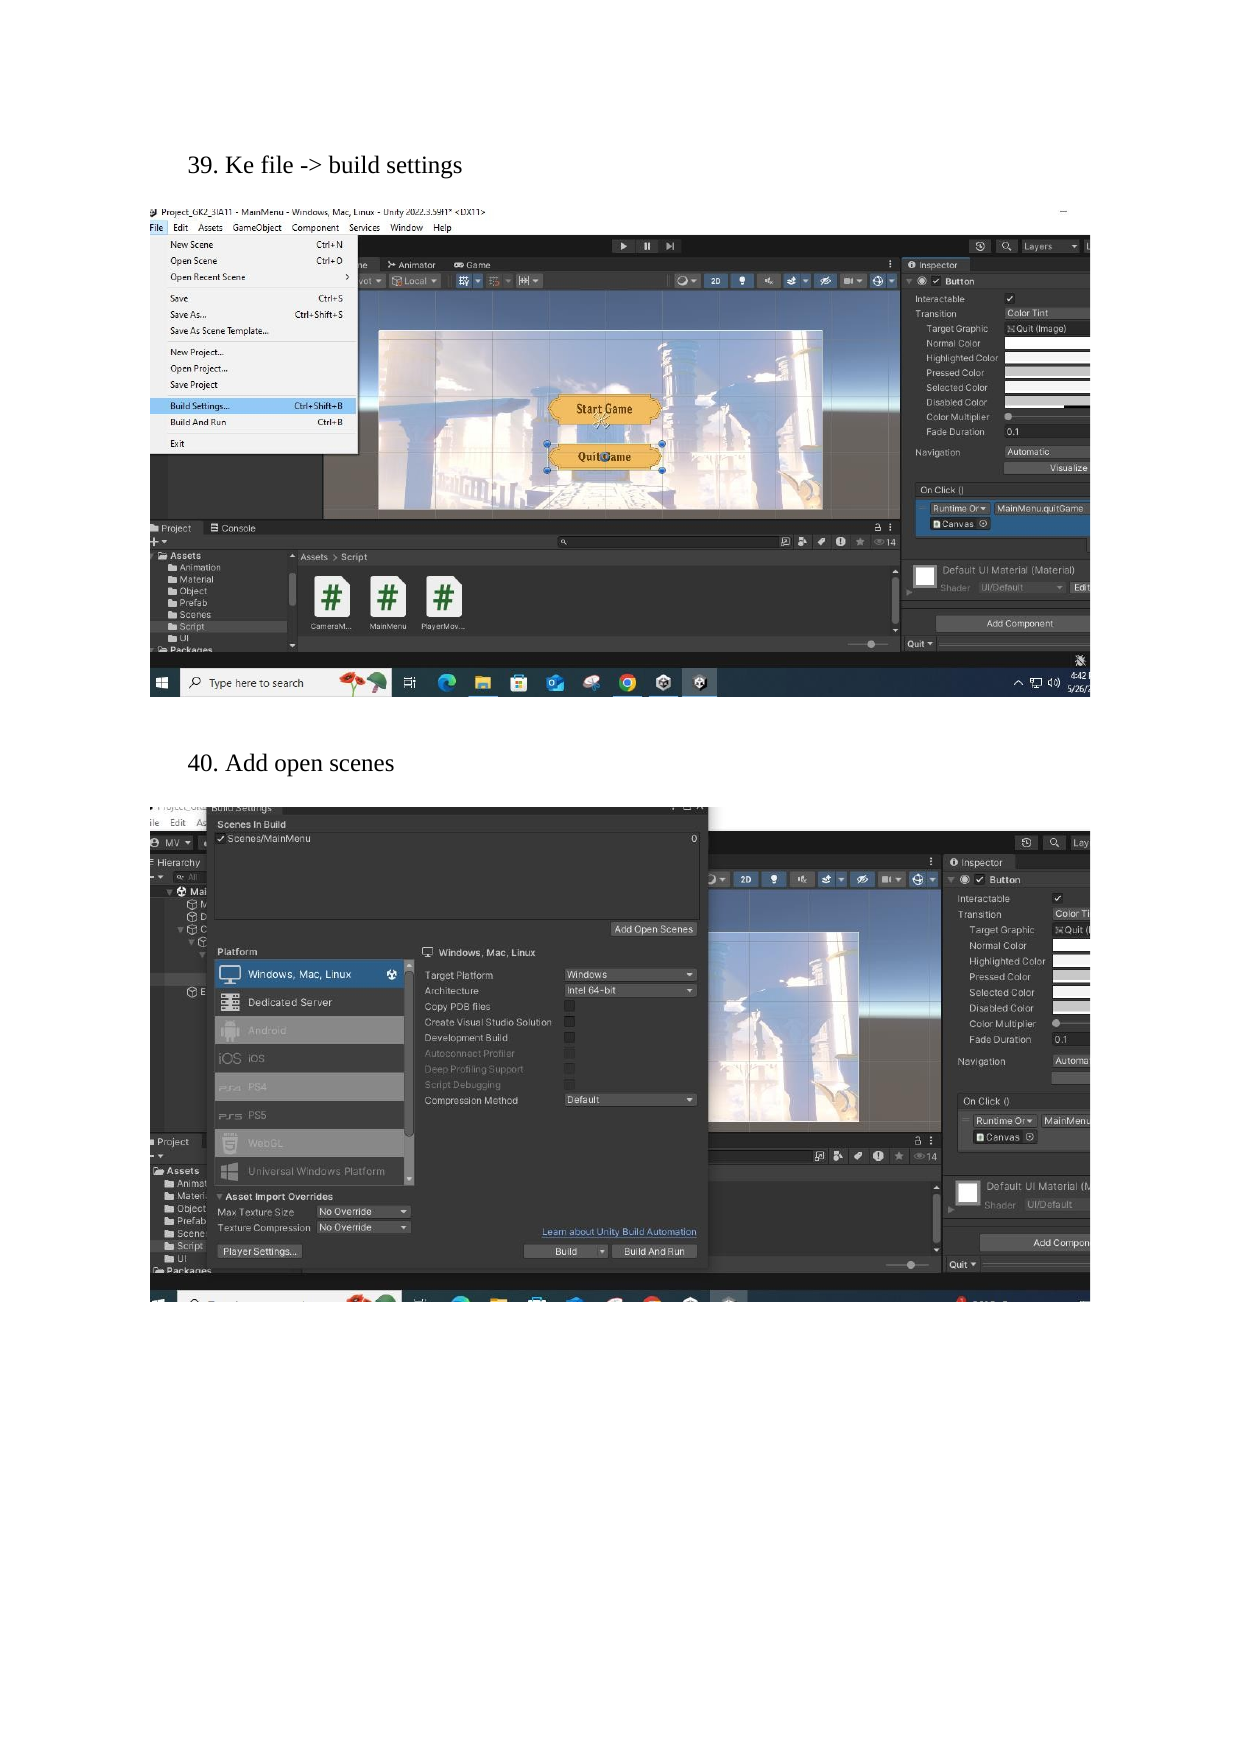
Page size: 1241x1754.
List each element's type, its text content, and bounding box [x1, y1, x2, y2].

list Ke file -> build settings [187, 150, 1090, 179]
list Add open scenes [187, 748, 1090, 777]
picture [150, 209, 1091, 697]
picture [150, 807, 1091, 1302]
